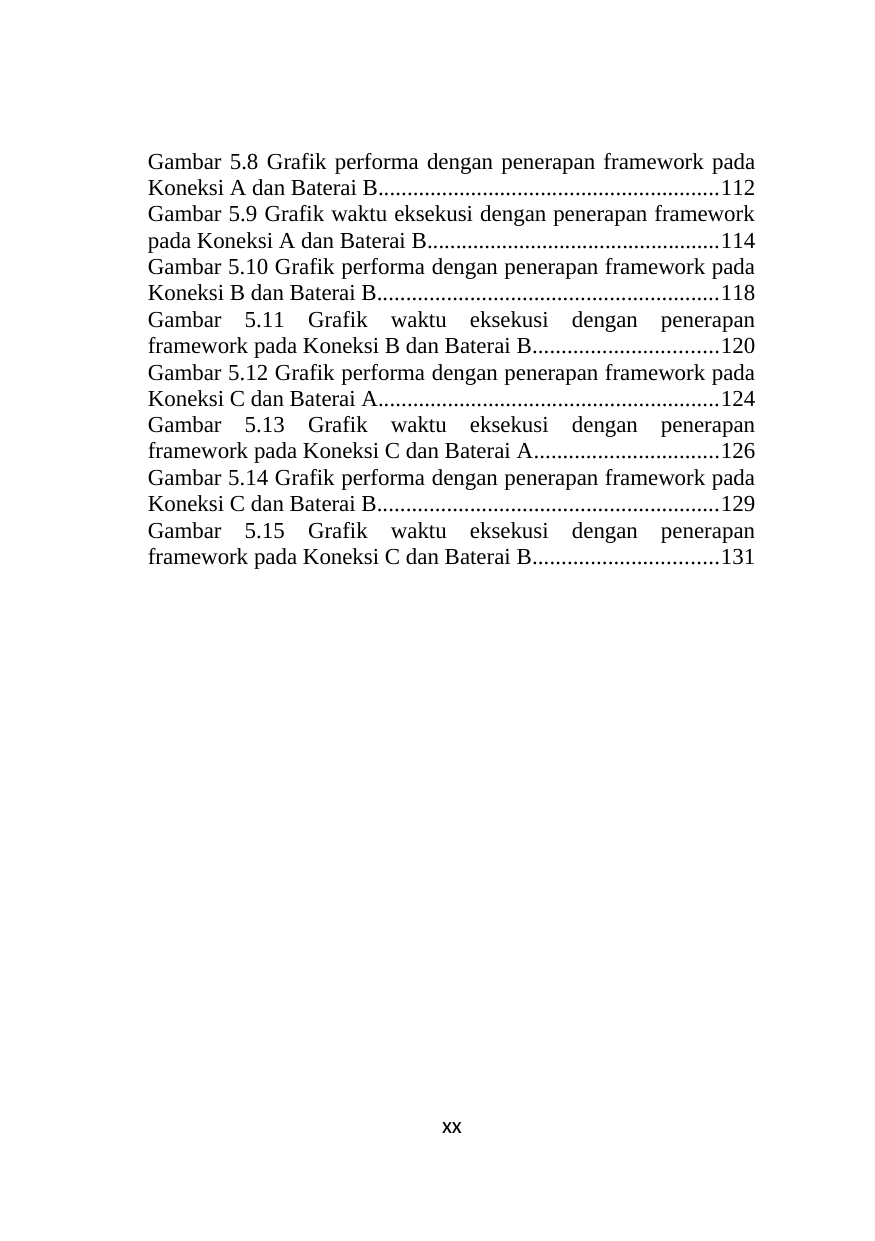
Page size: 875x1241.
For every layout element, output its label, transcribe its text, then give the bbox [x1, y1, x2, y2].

text Gambar 5.13 Grafik waktu eksekusi dengan penerapan framework pada Koneksi C dan Baterai A 126 [148, 411, 756, 464]
text Gambar 5.9 Grafik waktu eksekusi dengan penerapan framework pada Koneksi A dan Baterai B 114 [148, 200, 756, 253]
text Gambar 5.15 Grafik waktu eksekusi dengan penerapan framework pada Koneksi C dan Baterai B 131 [148, 517, 756, 569]
text Gambar 5.10 Grafik performa dengan penerapan framework pada Koneksi B dan Baterai B 118 [148, 253, 756, 306]
text Gambar 5.11 Grafik waktu eksekusi dengan penerapan framework pada Koneksi B dan Baterai B 120 [148, 306, 756, 358]
text Gambar 5.14 Grafik performa dengan penerapan framework pada Koneksi C dan Baterai B 129 [148, 464, 756, 517]
text Gambar 5.12 Grafik performa dengan penerapan framework pada Koneksi C dan Baterai A 124 [148, 358, 756, 411]
text Gambar 5.8 Grafik performa dengan penerapan framework pada Koneksi A dan Baterai B 112 [148, 148, 756, 200]
